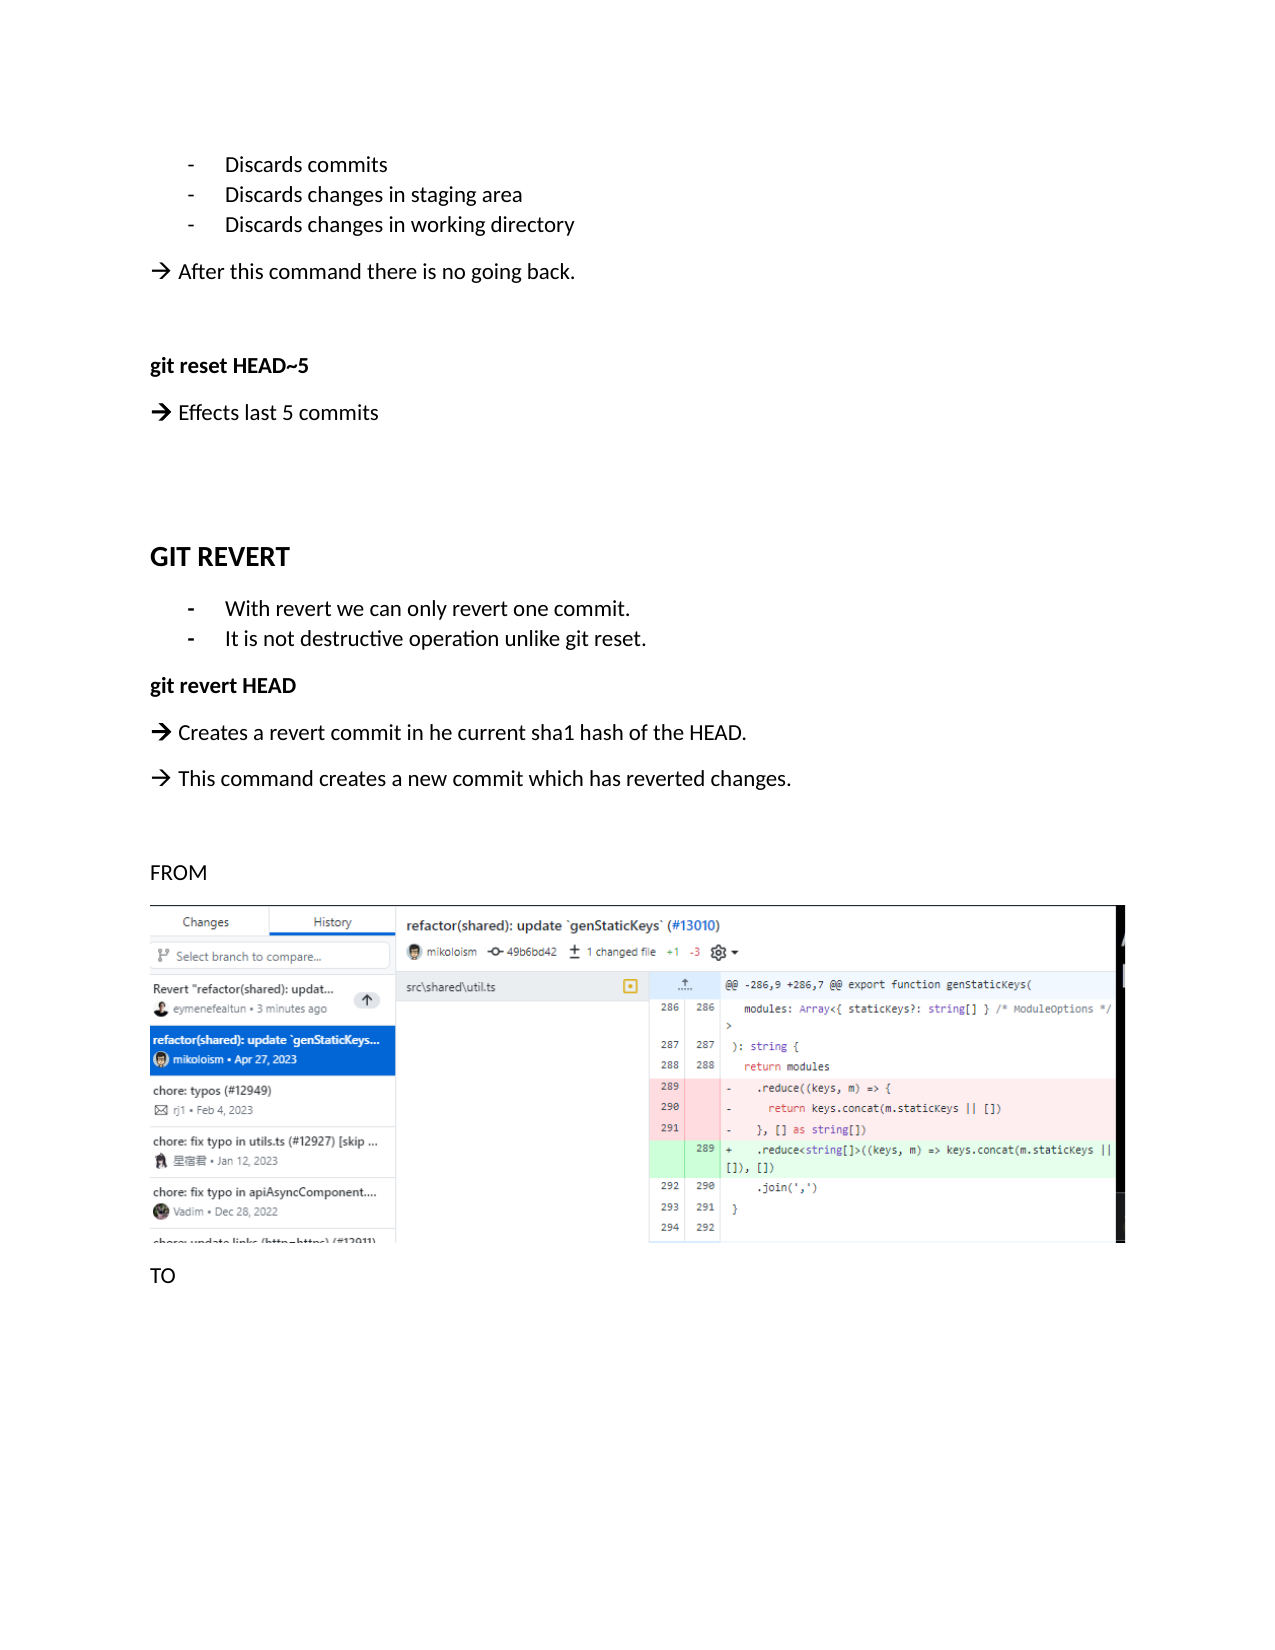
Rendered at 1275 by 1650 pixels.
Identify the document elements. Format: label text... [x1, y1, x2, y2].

text GIT REVERT [150, 538, 1125, 574]
text git revert HEAD [150, 671, 1125, 699]
text git reset HEAD~5 [150, 351, 1125, 379]
list With revert we can only revert one commit. [187, 594, 1125, 622]
text TO [150, 1261, 1125, 1289]
list Discards commits [187, 150, 1125, 178]
picture [150, 905, 1125, 1243]
list Discards changes in staging area [187, 180, 1125, 208]
text Creates a revert commit in he current sha1 hash of the HEAD. [150, 718, 1125, 746]
text After this command there is no going back. [150, 257, 1125, 285]
list Discards changes in working directory [187, 210, 1125, 238]
text FROM [150, 858, 1125, 886]
list It is not destructive operation unlike git reset. [187, 624, 1125, 652]
text Effects last 5 commits [150, 398, 1125, 426]
text This command creates a new commit which has reverted changes. [150, 764, 1125, 792]
